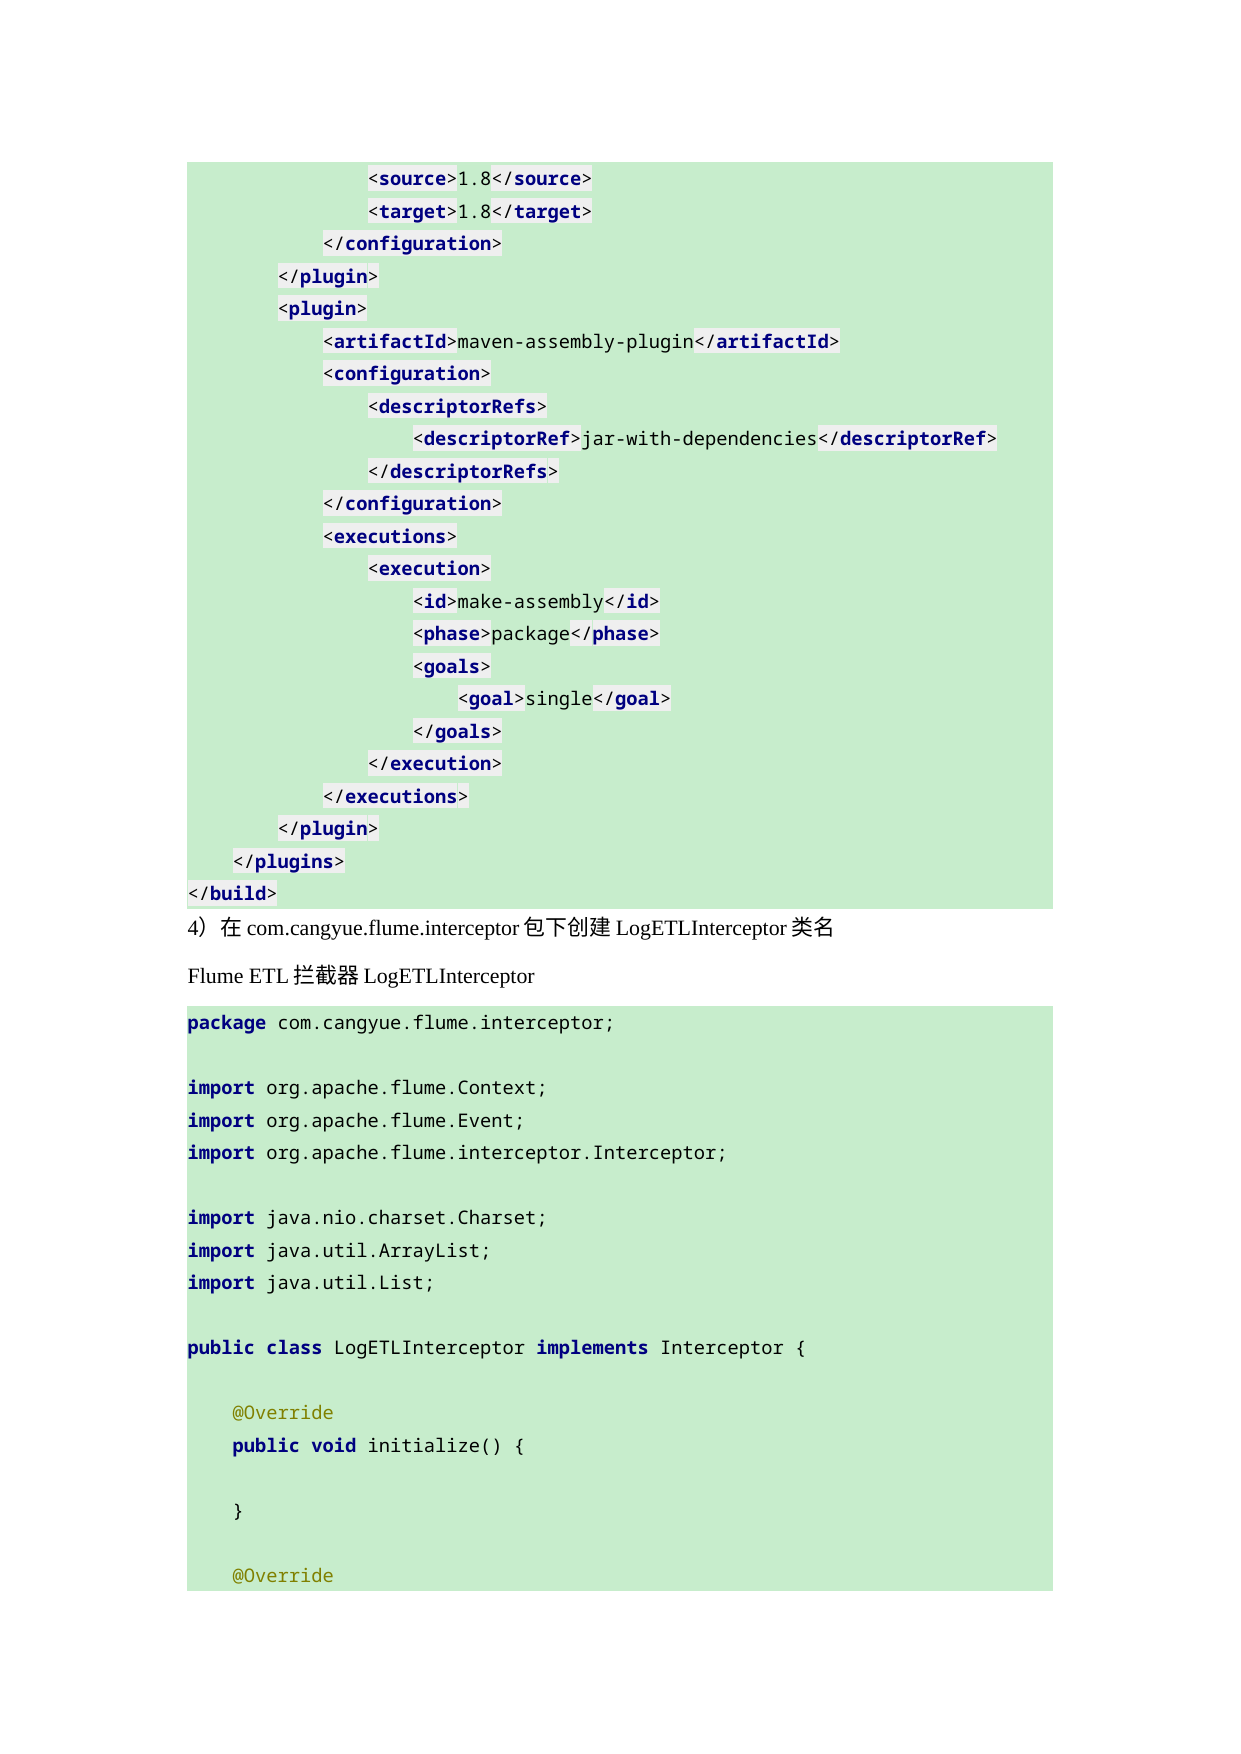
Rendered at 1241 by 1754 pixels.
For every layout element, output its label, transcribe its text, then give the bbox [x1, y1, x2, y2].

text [187, 162, 1053, 909]
text 4）在com.cangyue.flume.interceptor包下创建LogETLInterceptor类名 [187, 909, 1053, 942]
text Flume ETL拦截器LogETLInterceptor [187, 958, 1053, 990]
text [187, 1006, 1053, 1591]
